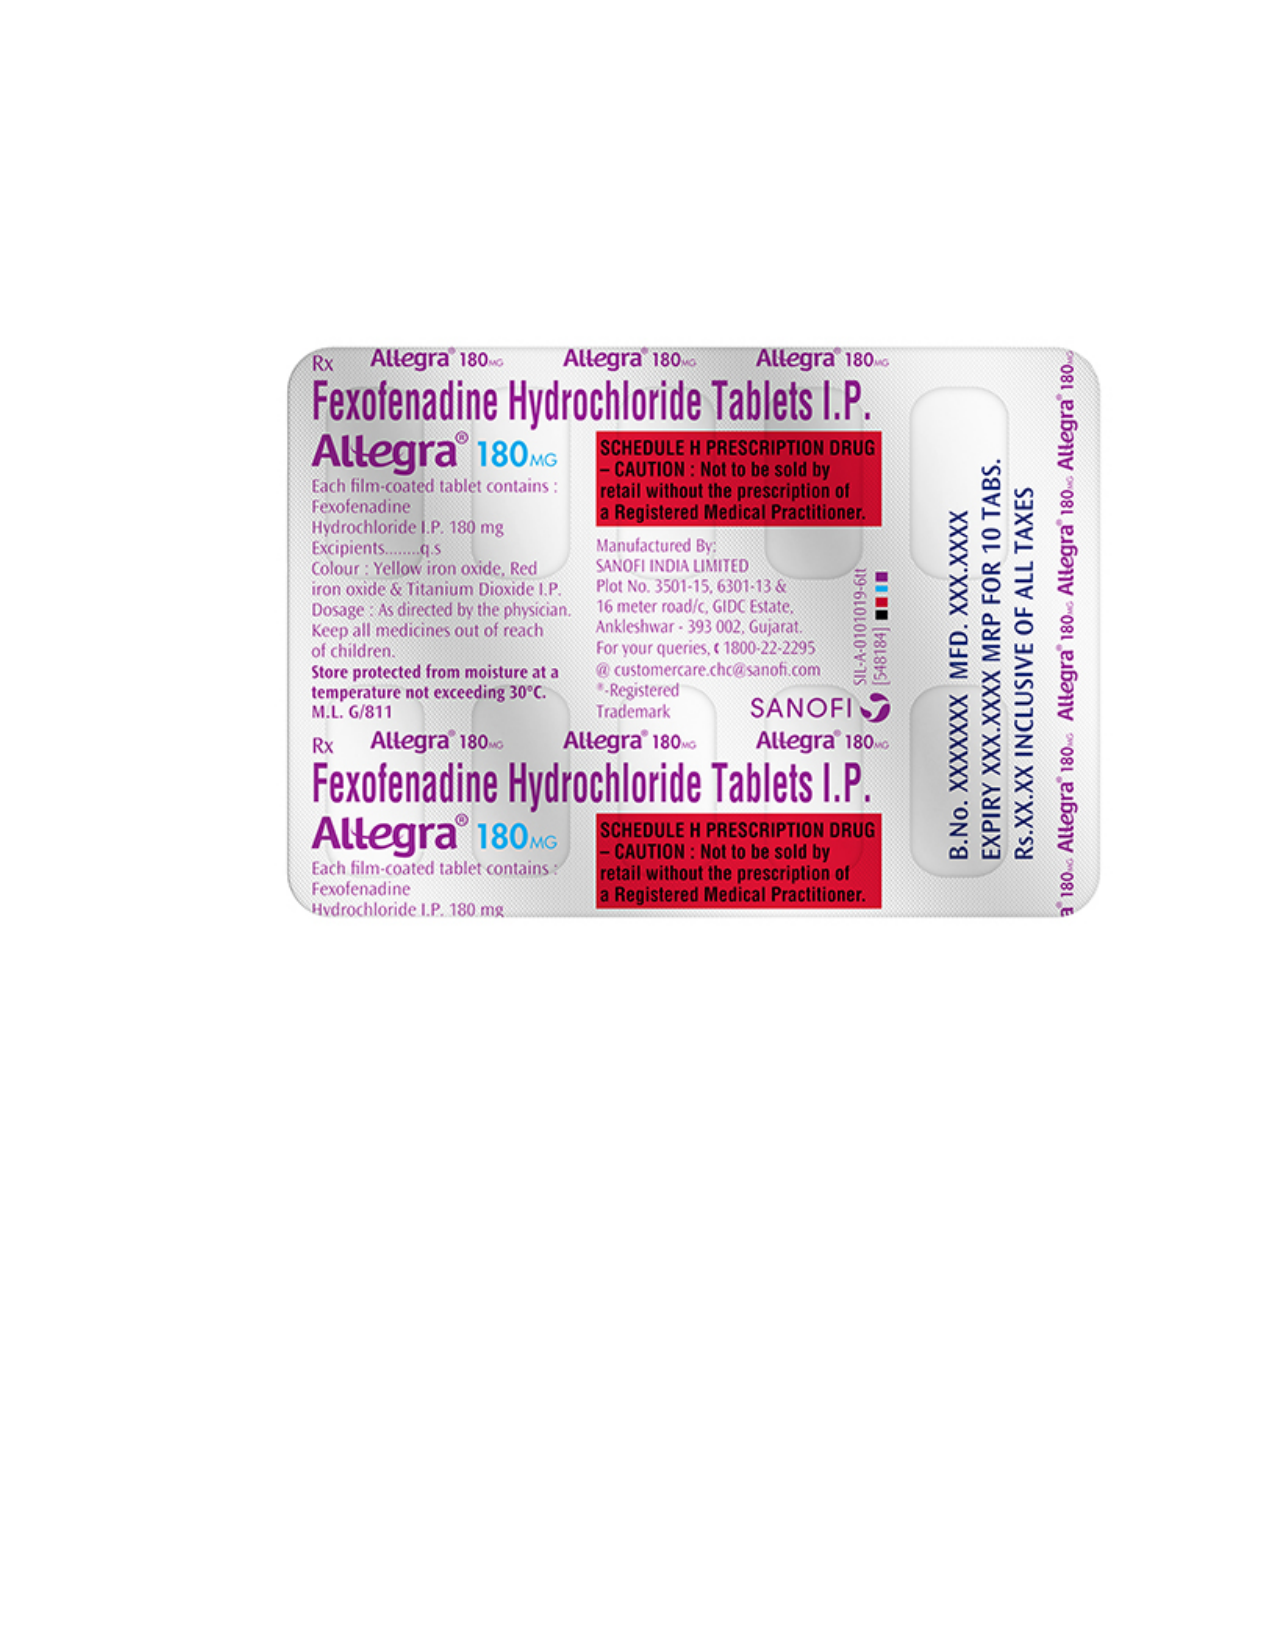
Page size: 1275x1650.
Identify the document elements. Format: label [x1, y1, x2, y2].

picture [225, 150, 1163, 1088]
